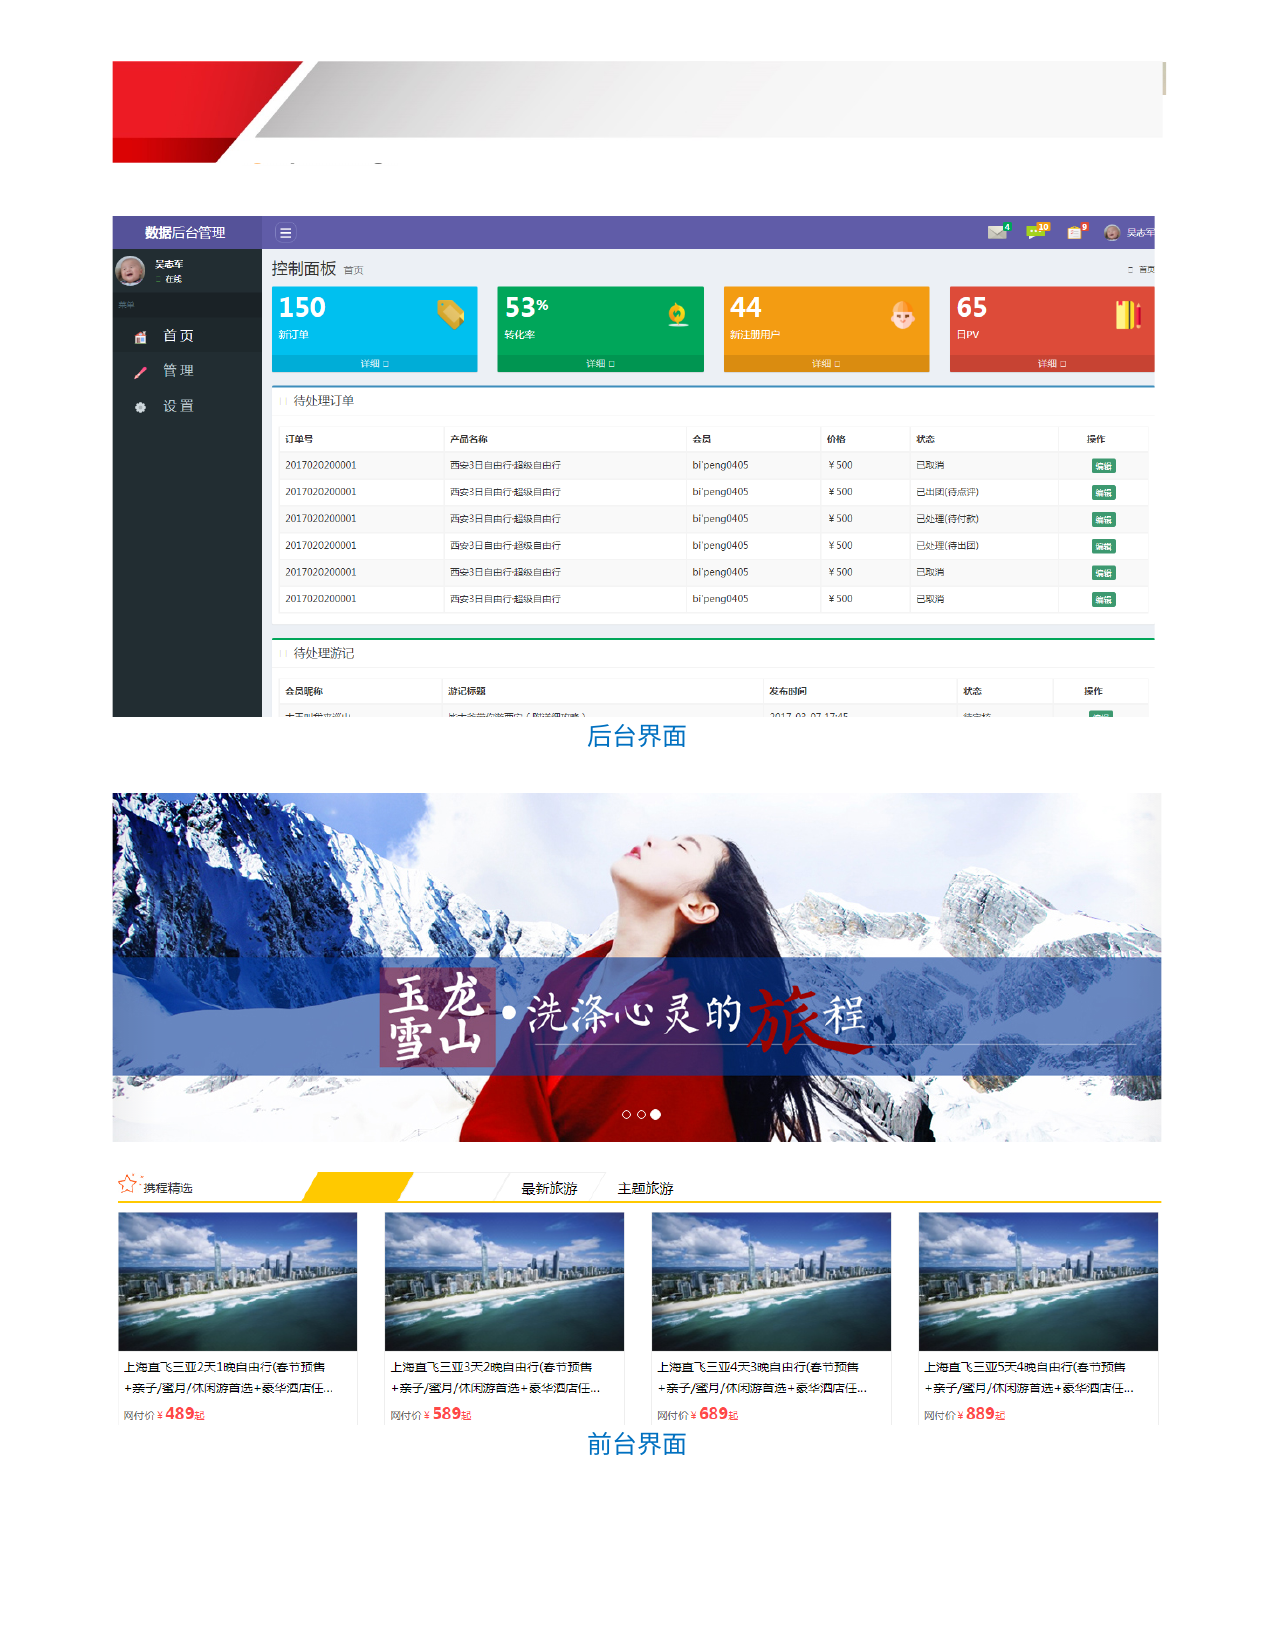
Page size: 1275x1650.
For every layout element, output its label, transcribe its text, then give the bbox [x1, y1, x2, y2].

picture [112, 793, 1162, 1425]
list 后台界面 [112, 716, 1162, 753]
picture [112, 61, 1167, 166]
picture [112, 216, 1155, 717]
list 前台界面 [112, 1425, 1162, 1461]
